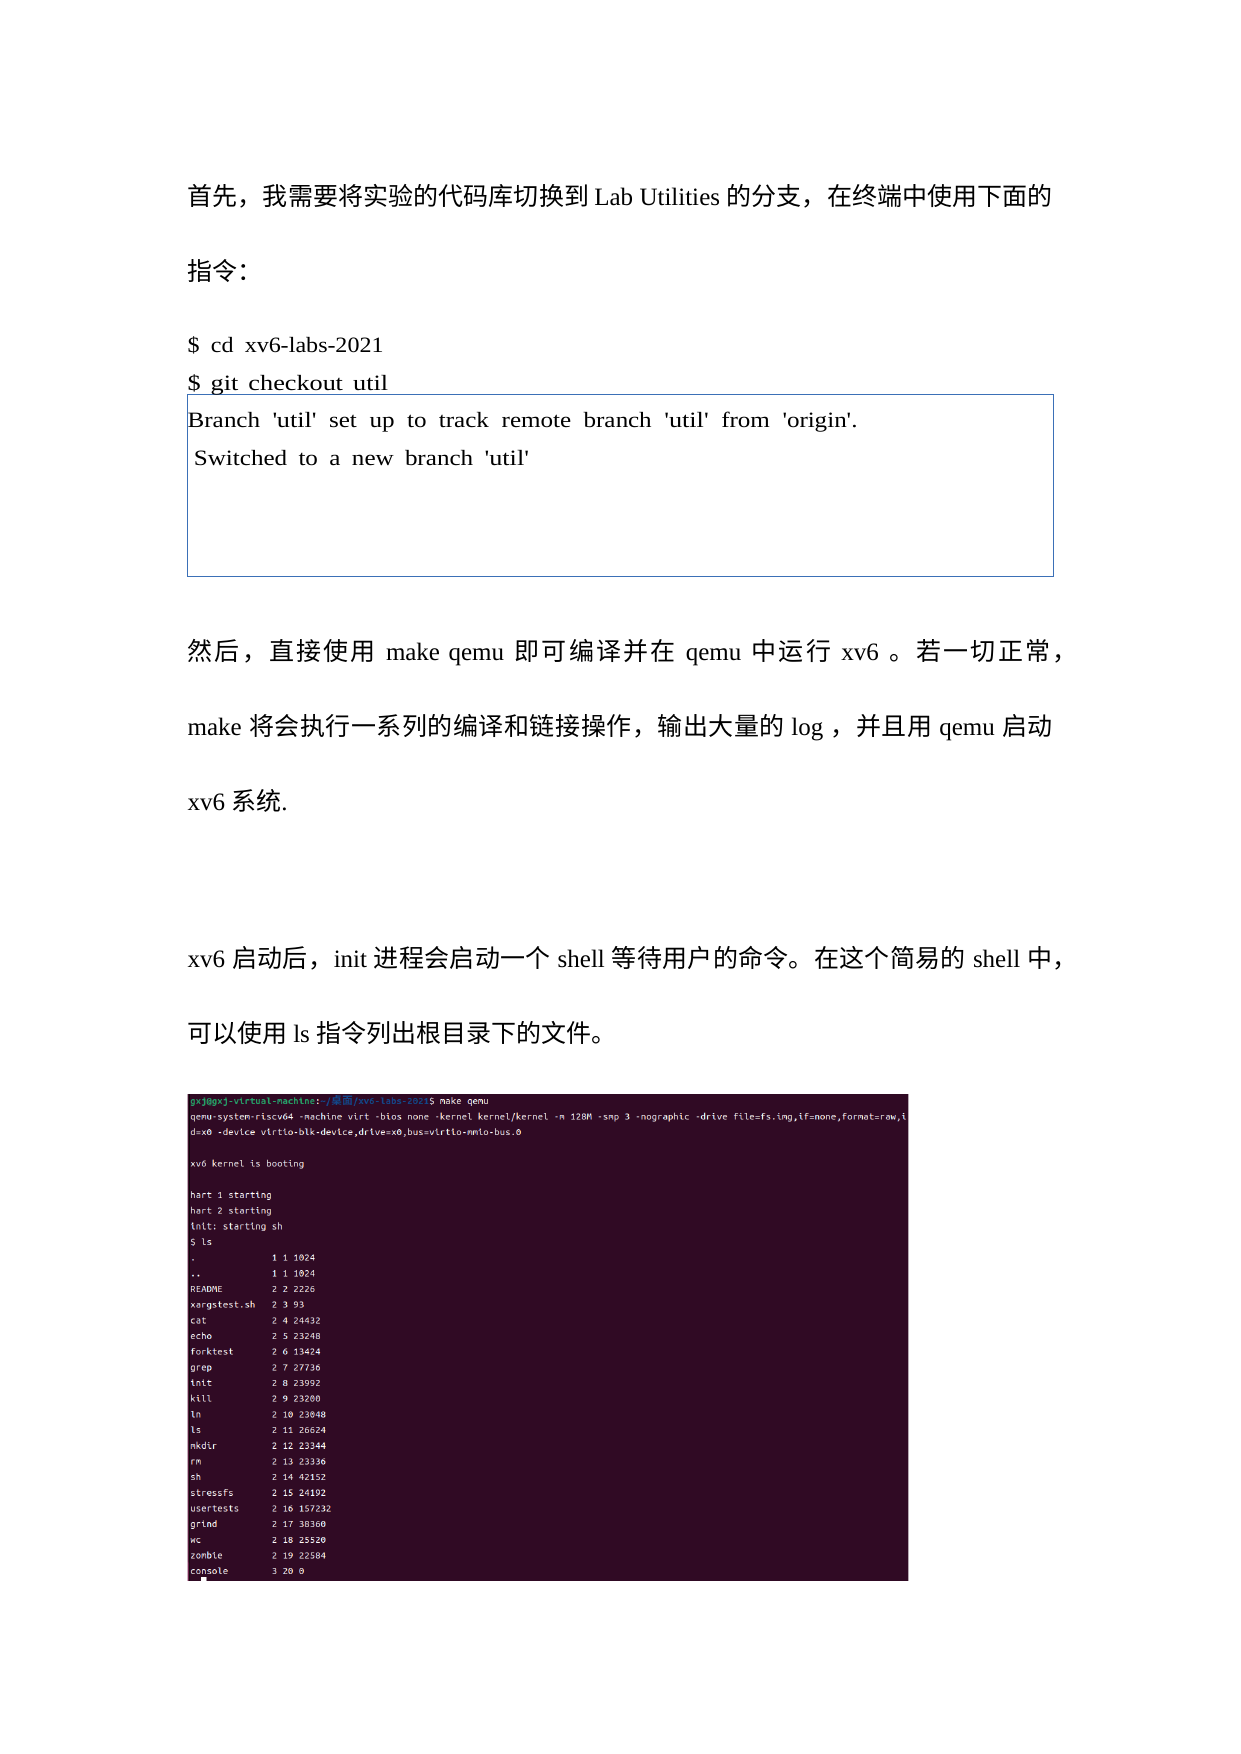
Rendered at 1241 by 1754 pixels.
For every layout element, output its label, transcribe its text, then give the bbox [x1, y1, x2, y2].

text 首先，我需要将实验的代码库切换到Lab Utilities 的分支，在终端中使用下面的指令： [187, 162, 1053, 302]
picture [187, 1094, 909, 1581]
text 然后，直接使用 make qemu 即可编译并在 qemu 中运行 xv6 。若一切正常，make 将会执行一系列的编译和链接操作，输出大量的log ，并且用 qemu 启动 xv6 系统. [187, 617, 1053, 832]
text xv6 启动后，init 进程会启动一个 shell 等待用户的命令。在这个简易的 shell 中，可以使用 ls 指令列出根目录下的文件。 [187, 924, 1053, 1064]
